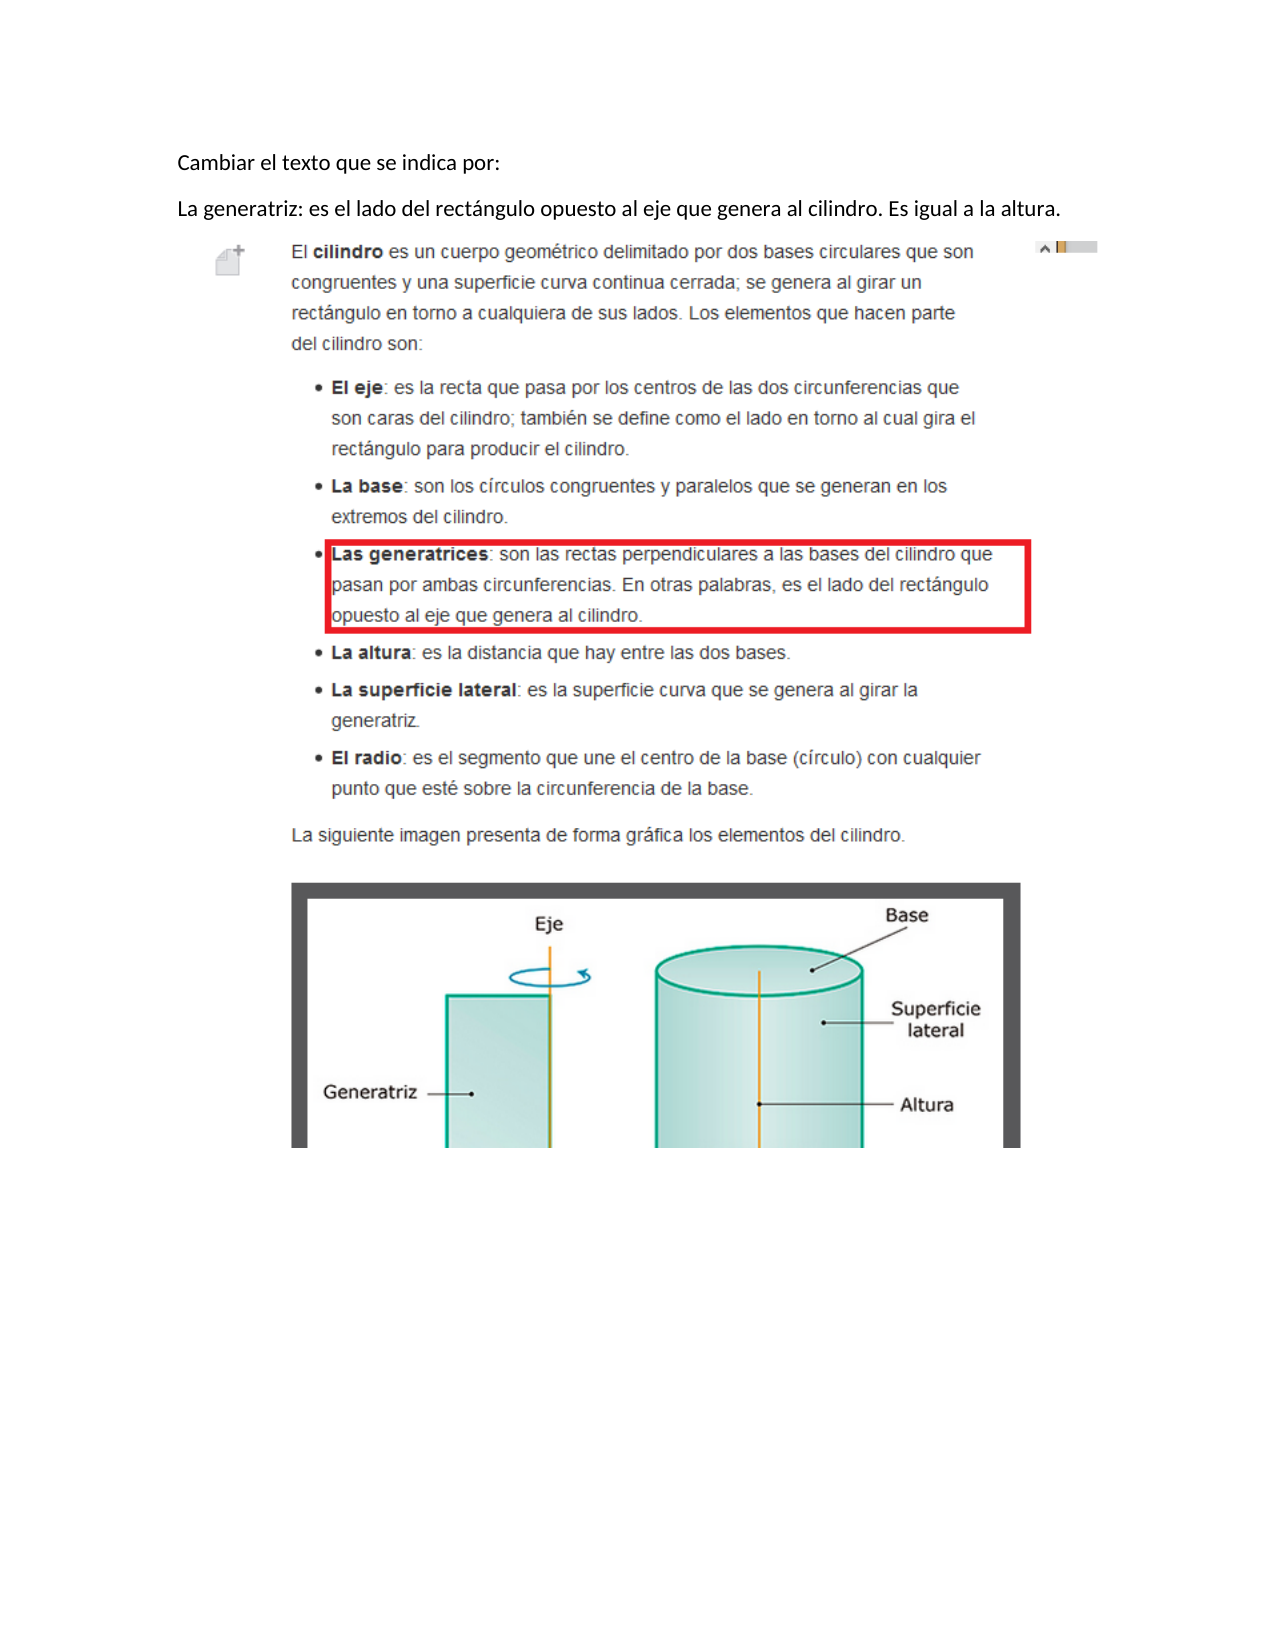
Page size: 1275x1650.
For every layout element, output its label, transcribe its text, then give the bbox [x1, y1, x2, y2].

text Cambiar el texto que se indica por: [177, 148, 1098, 176]
picture [177, 241, 1098, 1148]
text La generatriz: es el lado del rectángulo opuesto al eje que genera al cilindro. Es igual a la altura. [177, 194, 1098, 222]
